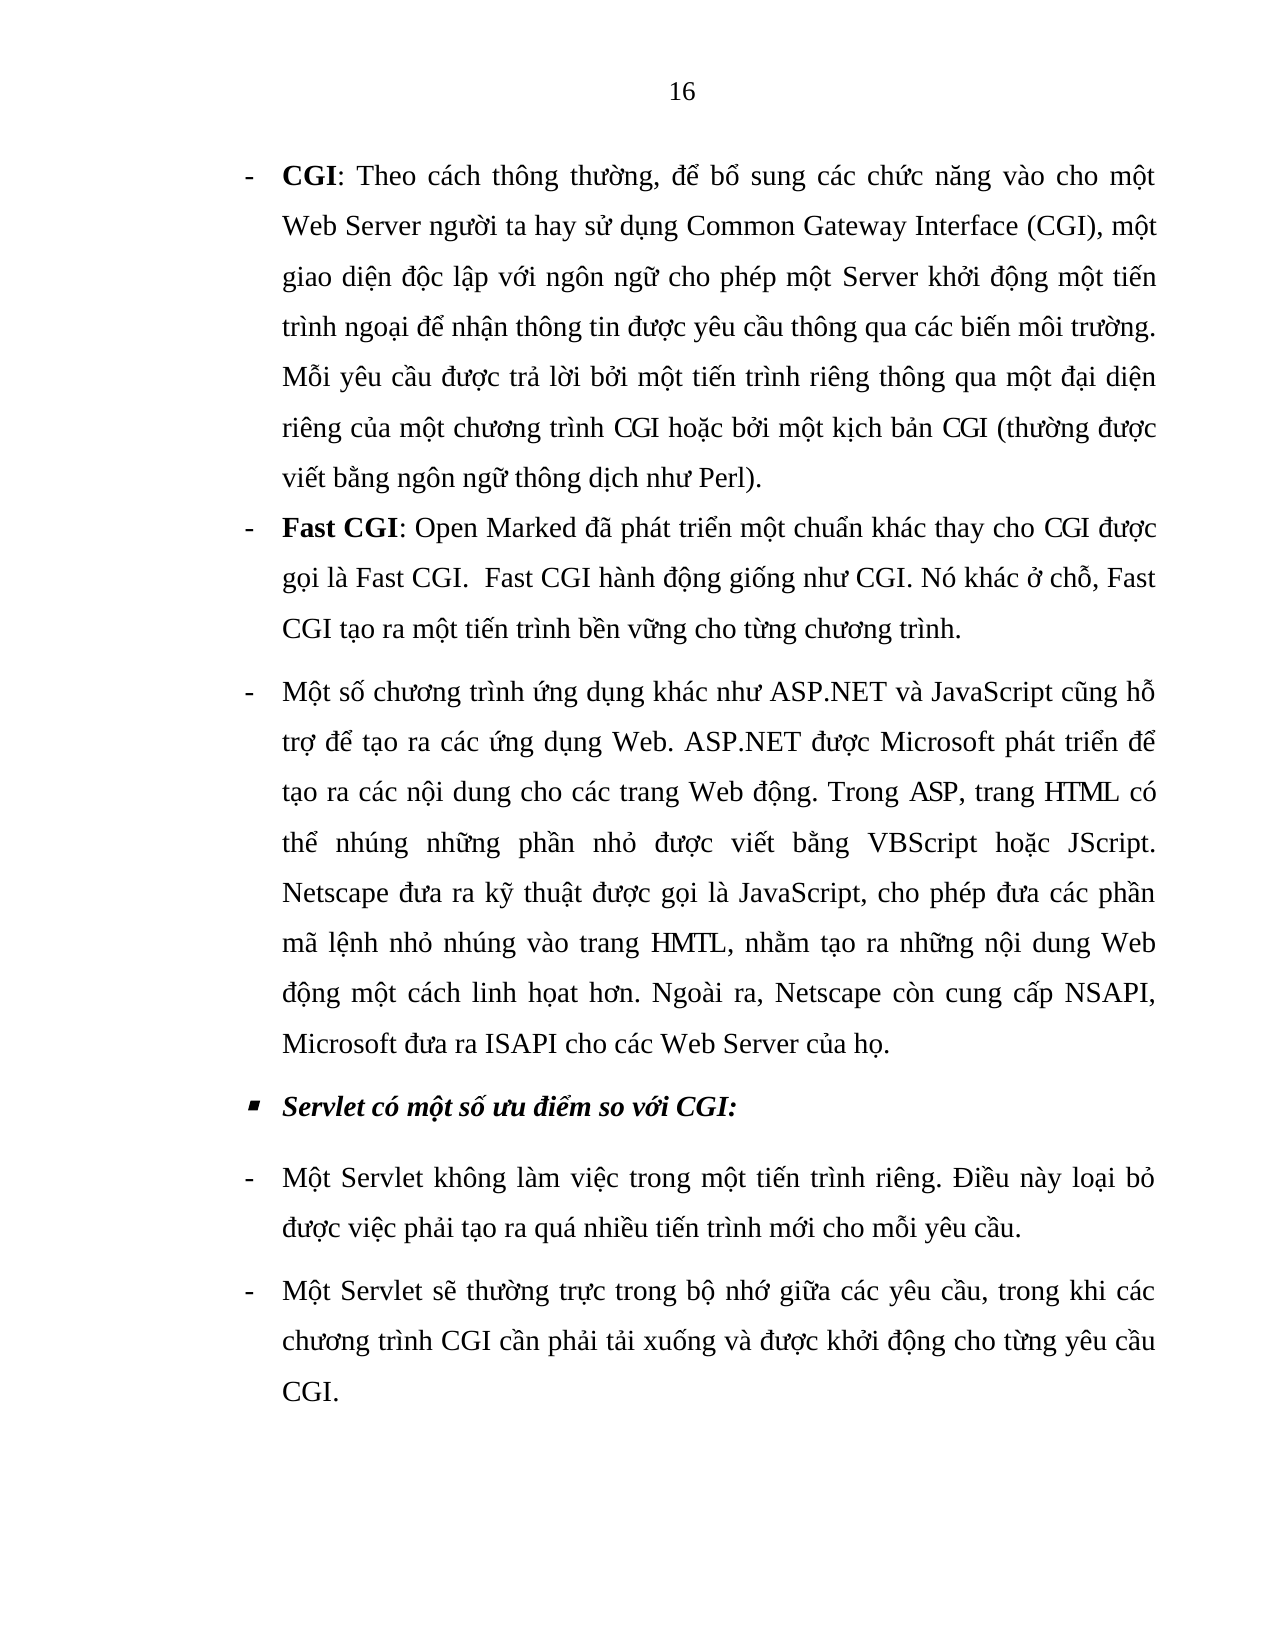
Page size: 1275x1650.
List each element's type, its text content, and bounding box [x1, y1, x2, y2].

list Một Servlet không làm việc trong một tiến trình riêng. Điều này loại bỏ được việc phải tạo ra quá nhiều tiến trình mới cho mỗi yêu cầu. [244, 1160, 1157, 1244]
list Fast CGI: Open Marked đã phát triển một chuẩn khác thay cho CGI được gọi là Fast CGI. Fast CGI hành động giống như CGI. Nó khác ở chỗ, Fast CGI tạo ra một tiến trình bền vững cho từng chương trình. [244, 510, 1157, 644]
list CGI: Theo cách thông thường, để bổ sung các chức năng vào cho một Web Server người ta hay sử dụng Common Gateway Interface (CGI), một giao diện độc lập với ngôn ngữ cho phép một Server khởi động một tiến trình ngoại để nhận thông tin được yêu cầu thông qua các biến môi trường. Mỗi yêu cầu được trả lời bởi một tiến trình riêng thông qua một đại diện riêng của một chương trình CGI hoặc bởi một kịch bản CGI (thường được viết bằng ngôn ngữ thông dịch như Perl). [244, 158, 1157, 493]
list Một số chương trình ứng dụng khác như ASP.NET và JavaScript cũng hỗ trợ để tạo ra các ứng dụng Web. ASP.NET được Microsoft phát triển để tạo ra các nội dung cho các trang Web động. Trong ASP, trang HTML có thể nhúng những phần nhỏ được viết bằng VBScript hoặc JScript. Netscape đưa ra kỹ thuật được gọi là JavaScript, cho phép đưa các phần mã lệnh nhỏ nhúng vào trang HMTL, nhằm tạo ra những nội dung Web động một cách linh họat hơn. Ngoài ra, Netscape còn cung cấp NSAPI, Microsoft đưa ra ISAPI cho các Web Server của họ. [244, 674, 1157, 1059]
list Servlet có một số ưu điểm so với CGI: [244, 1089, 1157, 1122]
list Một Servlet sẽ thường trực trong bộ nhớ giữa các yêu cầu, trong khi các chương trình CGI cần phải tải xuống và được khởi động cho từng yêu cầu CGI. [244, 1273, 1157, 1407]
